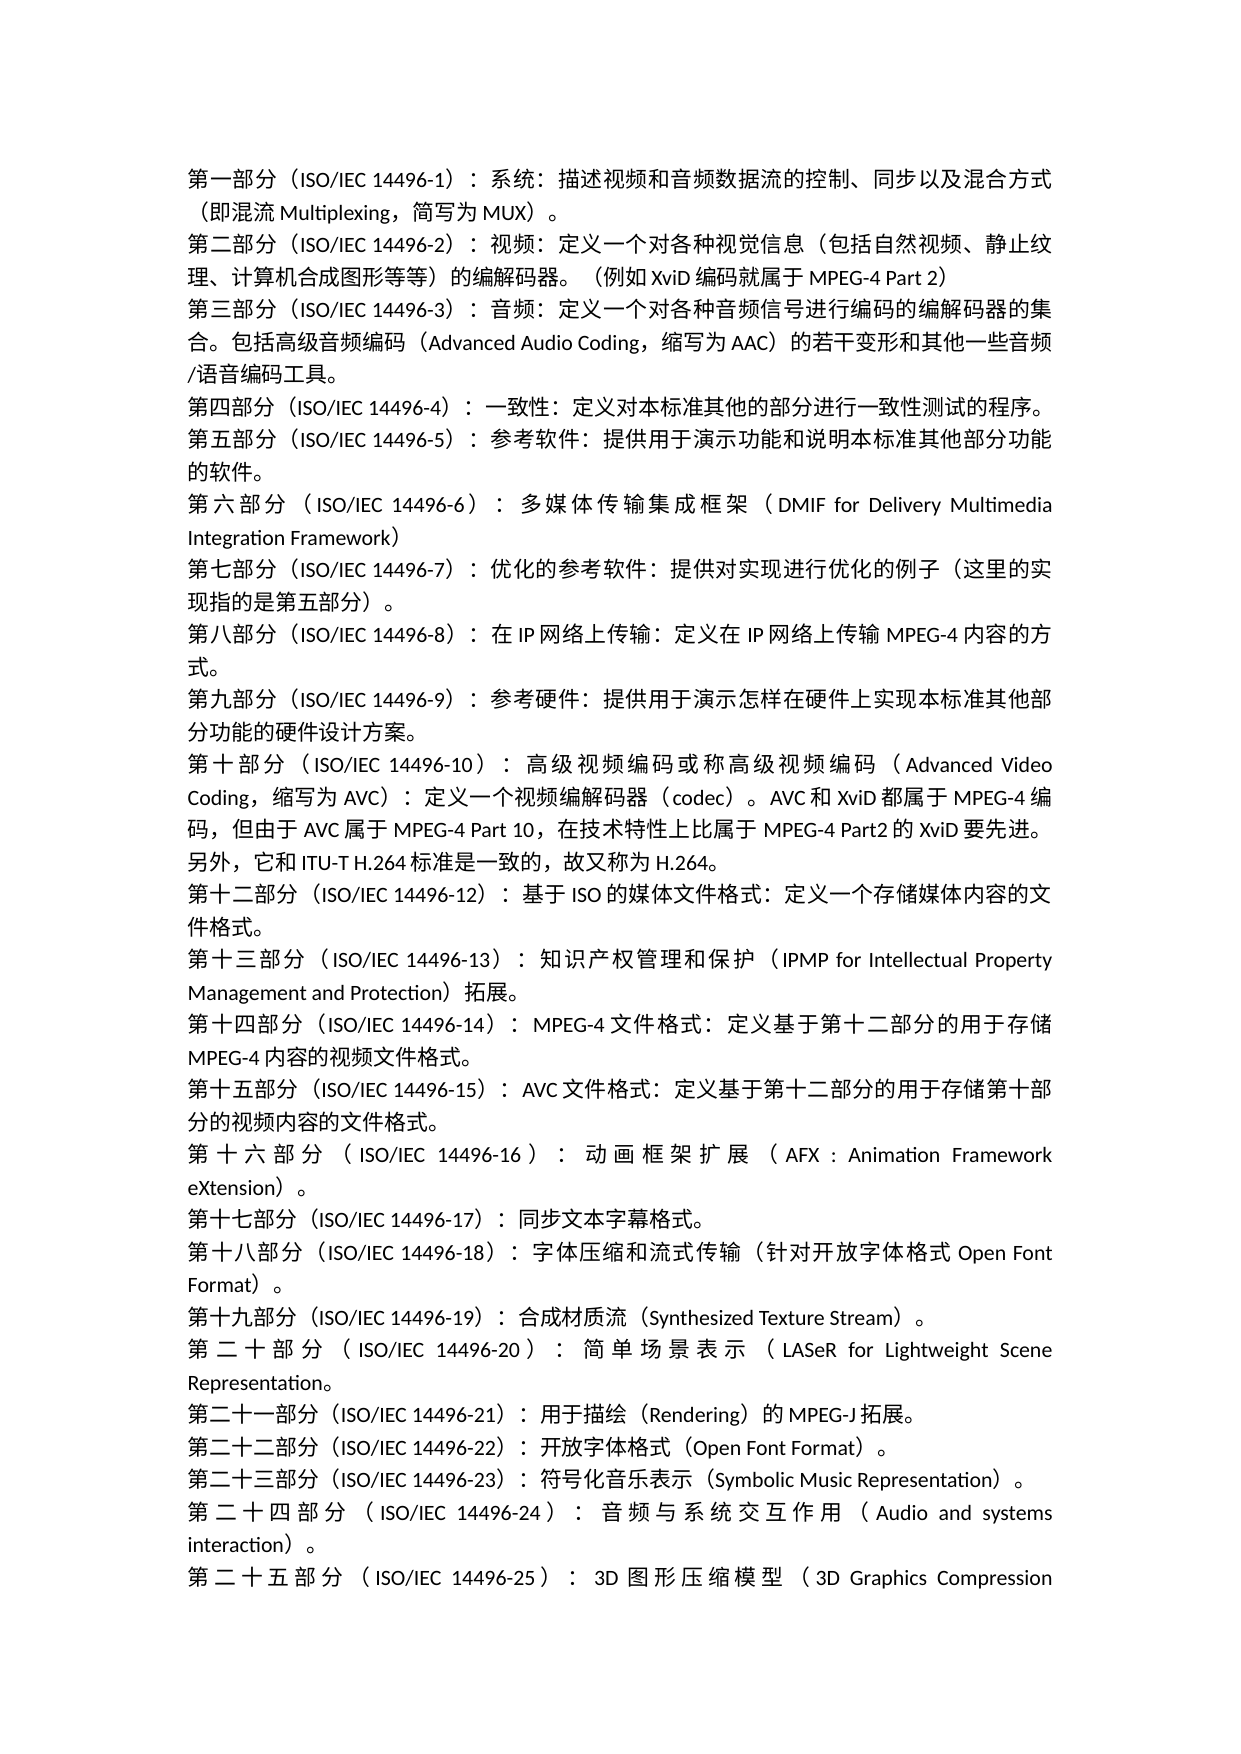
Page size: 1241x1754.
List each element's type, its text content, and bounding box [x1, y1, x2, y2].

text 第十部分（ISO/IEC 14496-10）：高级视频编码或称高级视频编码（Advanced Video Coding，缩写为AVC）：定义一个视频编解码器（codec）。AVC和XviD都属于MPEG-4编码，但由于AVC属于MPEG-4 Part 10，在技术特性上比属于MPEG-4 Part2的XviD要先进。另外，它和ITU-T H.264标准是一致的，故又称为H.264。 [187, 747, 1053, 877]
text 第十四部分（ISO/IEC 14496-14）：MPEG-4文件格式：定义基于第十二部分的用于存储MPEG-4内容的视频文件格式。 [187, 1007, 1053, 1072]
text 第十六部分（ISO/IEC 14496-16）：动画框架扩展（AFX : Animation Framework eXtension）。 [187, 1137, 1053, 1202]
text 第十二部分（ISO/IEC 14496-12）：基于ISO的媒体文件格式：定义一个存储媒体内容的文件格式。 [187, 877, 1053, 942]
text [187, 1559, 1053, 1592]
text 第十七部分（ISO/IEC 14496-17）：同步文本字幕格式。 [187, 1202, 1053, 1234]
text 第九部分（ISO/IEC 14496-9）：参考硬件：提供用于演示怎样在硬件上实现本标准其他部分功能的硬件设计方案。 [187, 682, 1053, 747]
text 第十五部分（ISO/IEC 14496-15）：AVC文件格式：定义基于第十二部分的用于存储第十部分的视频内容的文件格式。 [187, 1072, 1053, 1137]
text 第二十四部分（ISO/IEC 14496-24）：音频与系统交互作用（Audio and systems interaction）。 [187, 1494, 1053, 1559]
text 第二十二部分（ISO/IEC 14496-22）：开放字体格式（Open Font Format）。 [187, 1429, 1053, 1462]
text 第二十三部分（ISO/IEC 14496-23）：符号化音乐表示（Symbolic Music Representation）。 [187, 1462, 1053, 1494]
text 第四部分（ISO/IEC 14496-4）：一致性：定义对本标准其他的部分进行一致性测试的程序。 [187, 389, 1053, 422]
text 第十九部分（ISO/IEC 14496-19）：合成材质流（Synthesized Texture Stream）。 [187, 1299, 1053, 1332]
text 第二十部分（ISO/IEC 14496-20）：简单场景表示（LASeR for Lightweight Scene Representation。 [187, 1332, 1053, 1397]
text 第二十一部分（ISO/IEC 14496-21）：用于描绘（Rendering）的MPEG-J拓展。 [187, 1397, 1053, 1429]
text 第二部分（ISO/IEC 14496-2）：视频：定义一个对各种视觉信息（包括自然视频、静止纹理、计算机合成图形等等）的编解码器。（例如XviD编码就属于MPEG-4 Part 2） [187, 227, 1053, 292]
text 第十八部分（ISO/IEC 14496-18）：字体压缩和流式传输（针对开放字体格式Open Font Format）。 [187, 1234, 1053, 1299]
text 第八部分（ISO/IEC 14496-8）：在IP网络上传输：定义在IP网络上传输MPEG-4内容的方式。 [187, 617, 1053, 682]
text 第十三部分（ISO/IEC 14496-13）：知识产权管理和保护（IPMP for Intellectual Property Management and Protection）拓展。 [187, 942, 1053, 1007]
text 第七部分（ISO/IEC 14496-7）：优化的参考软件：提供对实现进行优化的例子（这里的实现指的是第五部分）。 [187, 552, 1053, 617]
text 第一部分（ISO/IEC 14496-1）：系统：描述视频和音频数据流的控制、同步以及混合方式（即混流Multiplexing，简写为MUX）。 [187, 162, 1053, 227]
text 第五部分（ISO/IEC 14496-5）：参考软件：提供用于演示功能和说明本标准其他部分功能的软件。 [187, 422, 1053, 487]
text 第三部分（ISO/IEC 14496-3）：音频：定义一个对各种音频信号进行编码的编解码器的集合。包括高级音频编码（Advanced Audio Coding，缩写为AAC）的若干变形和其他一些音频/语音编码工具。 [187, 292, 1053, 389]
text 第六部分（ISO/IEC 14496-6）：多媒体传输集成框架（DMIF for Delivery Multimedia Integration Framework） [187, 487, 1053, 552]
